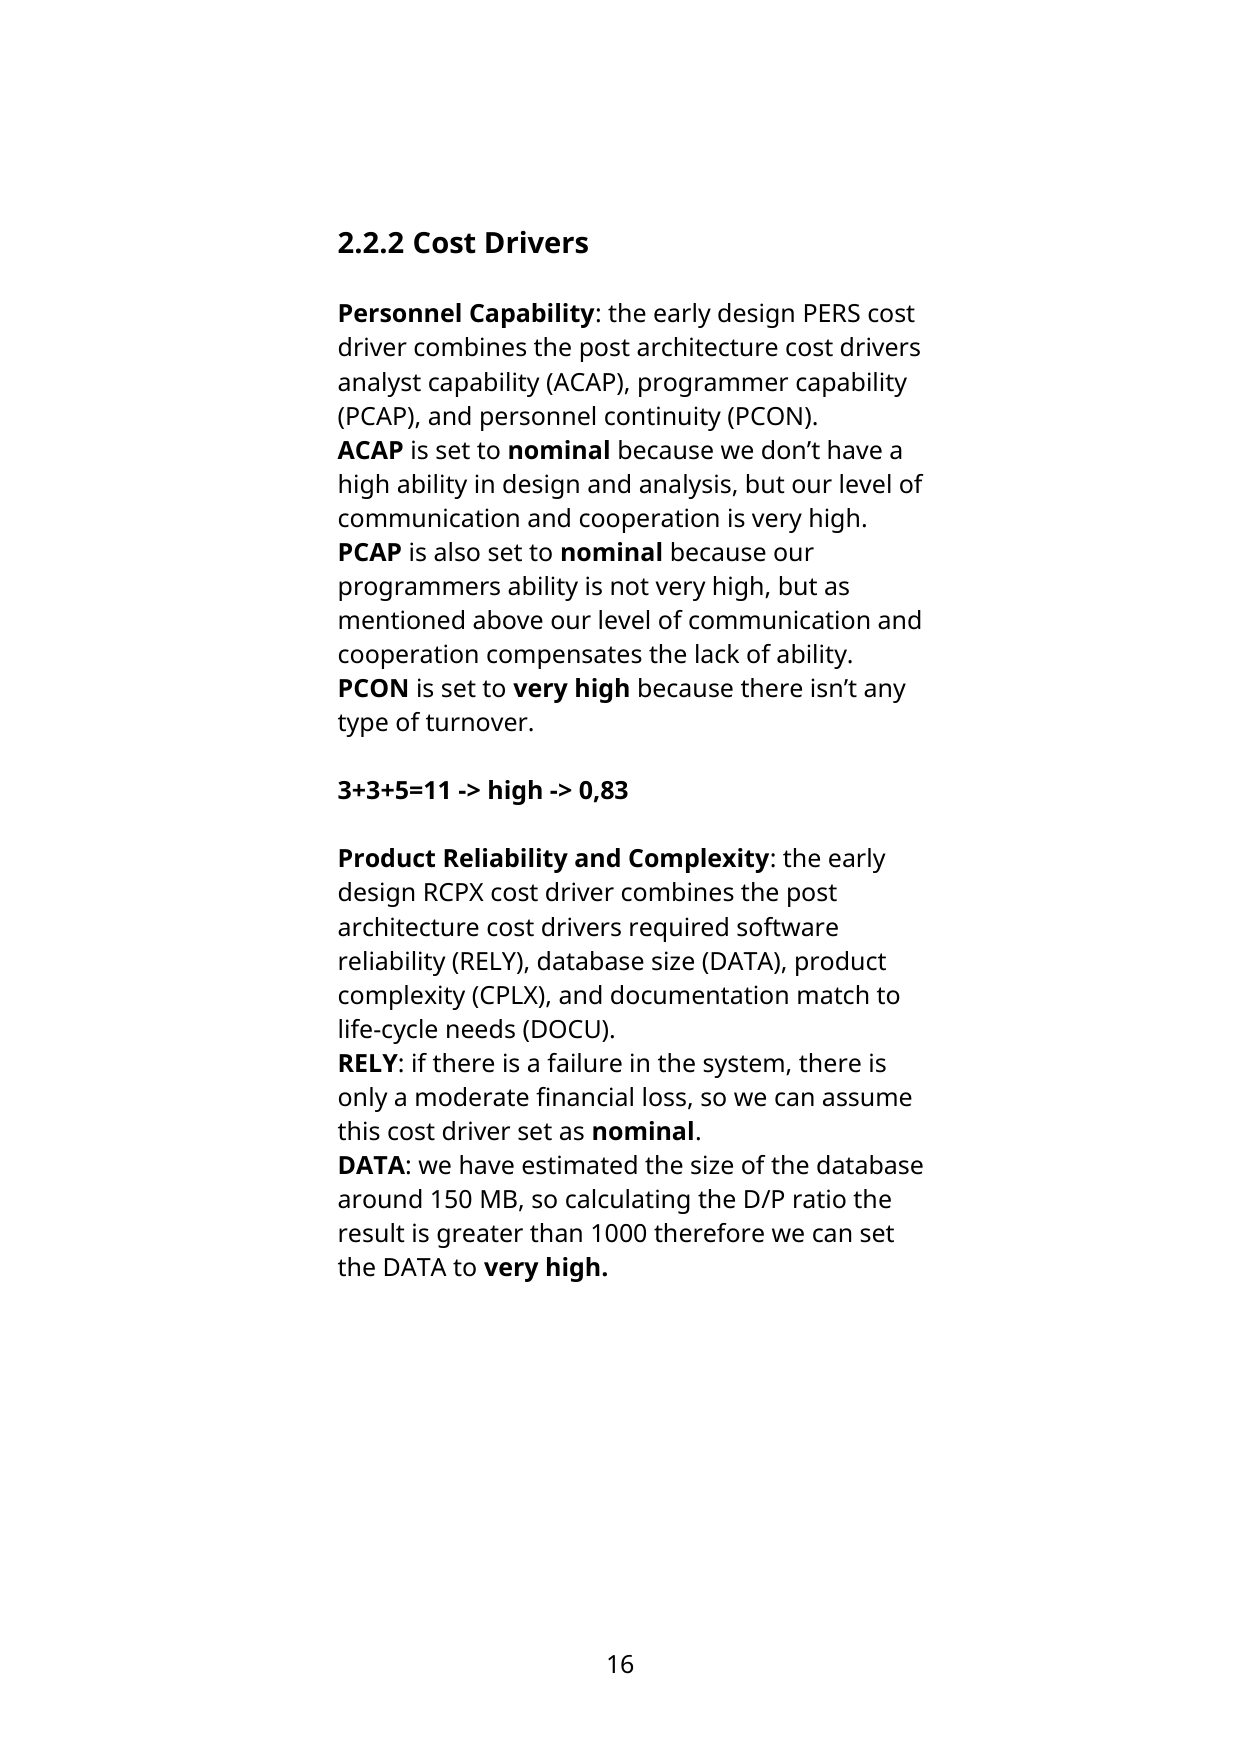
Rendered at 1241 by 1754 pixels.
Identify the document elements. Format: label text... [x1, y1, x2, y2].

text PCAP is also set to nominal because our programmers ability is not very high, but as mentioned above our level of communication and cooperation compensates the lack of ability. [337, 534, 940, 671]
subtitle Cost Drivers [337, 222, 940, 262]
text PCON is set to very high because there isn’t any type of turnover. [337, 671, 940, 739]
text DATA: we have estimated the size of the database around 150 MB, so calculating the D/P ratio the result is greater than 1000 therefore we can set the DATA to very high. [337, 1148, 940, 1284]
text Product Reliability and Complexity: the early design RCPX cost driver combines the post architecture cost drivers required software reliability (RELY), database size (DATA), product complexity (CPLX), and documentation match to life-cycle needs (DOCU). [337, 841, 940, 1045]
text ACAP is set to nominal because we don’t have a high ability in design and analysis, but our level of communication and cooperation is very high. [337, 432, 940, 534]
text Personnel Capability: the early design PERS cost driver combines the post architecture cost drivers analyst capability (ACAP), programmer capability (PCAP), and personnel continuity (PCON). [337, 296, 940, 432]
text 3+3+5=11 -> high -> 0,83 [337, 773, 940, 807]
text RELY: if there is a failure in the system, there is only a moderate financial loss, so we can assume this cost driver set as nominal. [337, 1045, 940, 1148]
